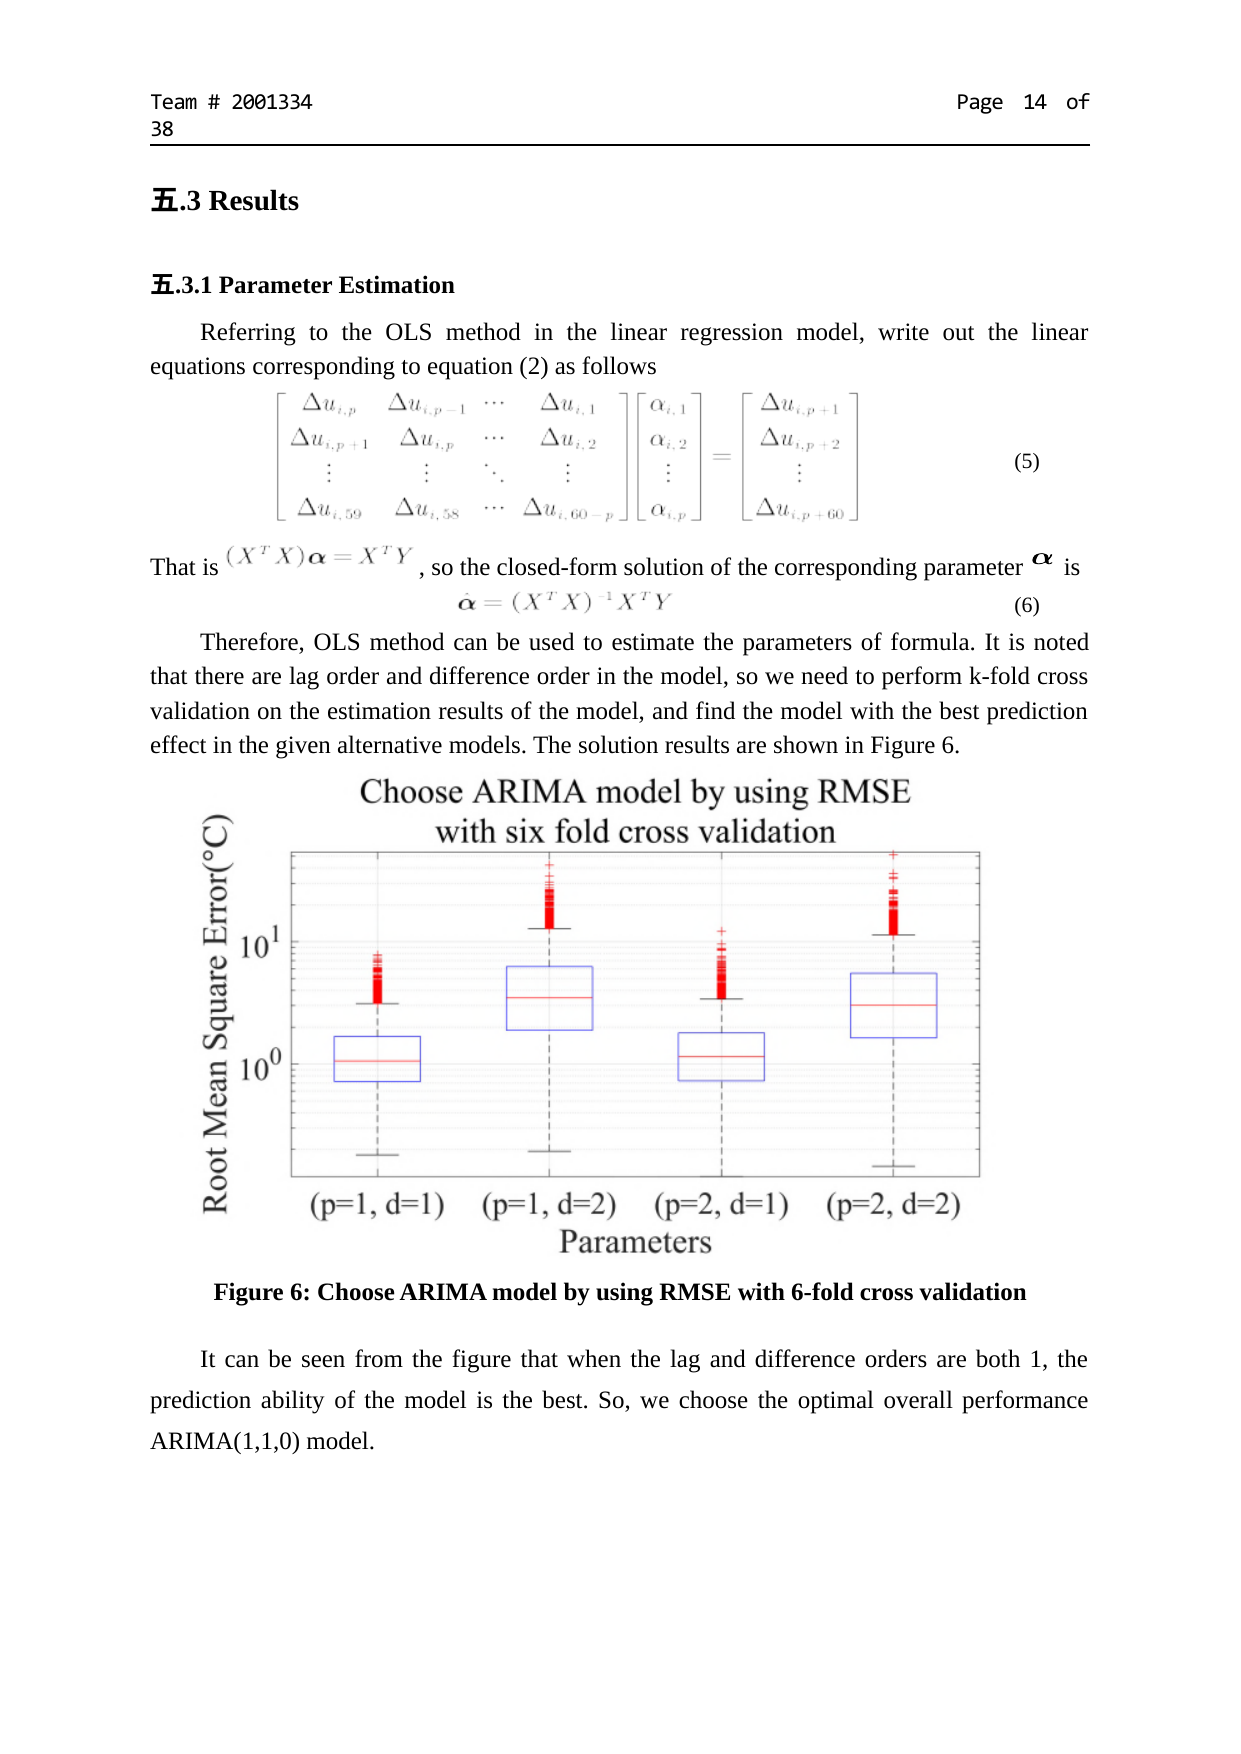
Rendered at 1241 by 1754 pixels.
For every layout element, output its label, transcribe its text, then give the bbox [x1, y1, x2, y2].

text That is , so the closed-form solution of the corresponding parameter is [150, 541, 1090, 581]
text Referring to the OLS method in the linear regression model, write out the linear equations corresponding to equation (2) as follows [150, 317, 1090, 380]
text It can be seen from the figure that when the lag and difference orders are both 1, the prediction ability of the model is the best. So, we choose the optimal overall performance ARIMA(1,1,0) model. [150, 1342, 1090, 1457]
picture [176, 764, 1064, 1259]
table_header () [995, 386, 1059, 541]
table_header [139, 587, 995, 627]
text Therefore, OLS method can be used to estimate the parameters of formula. It is noted that there are lag order and difference order in the model, so we need to perform k-fold cross validation on the estimation results of the model, and find the model with the best prediction effect in the given alternative models. The solution results are shown in Figure 6. [150, 627, 1090, 759]
table_header () [995, 587, 1059, 627]
subtitle Parameter Estimation [150, 249, 1090, 317]
table_header [139, 386, 995, 541]
text Figure 6: Choose ARIMA model by using RMSE with 6-fold cross validation [150, 1274, 1090, 1308]
subtitle Results [150, 164, 1090, 232]
